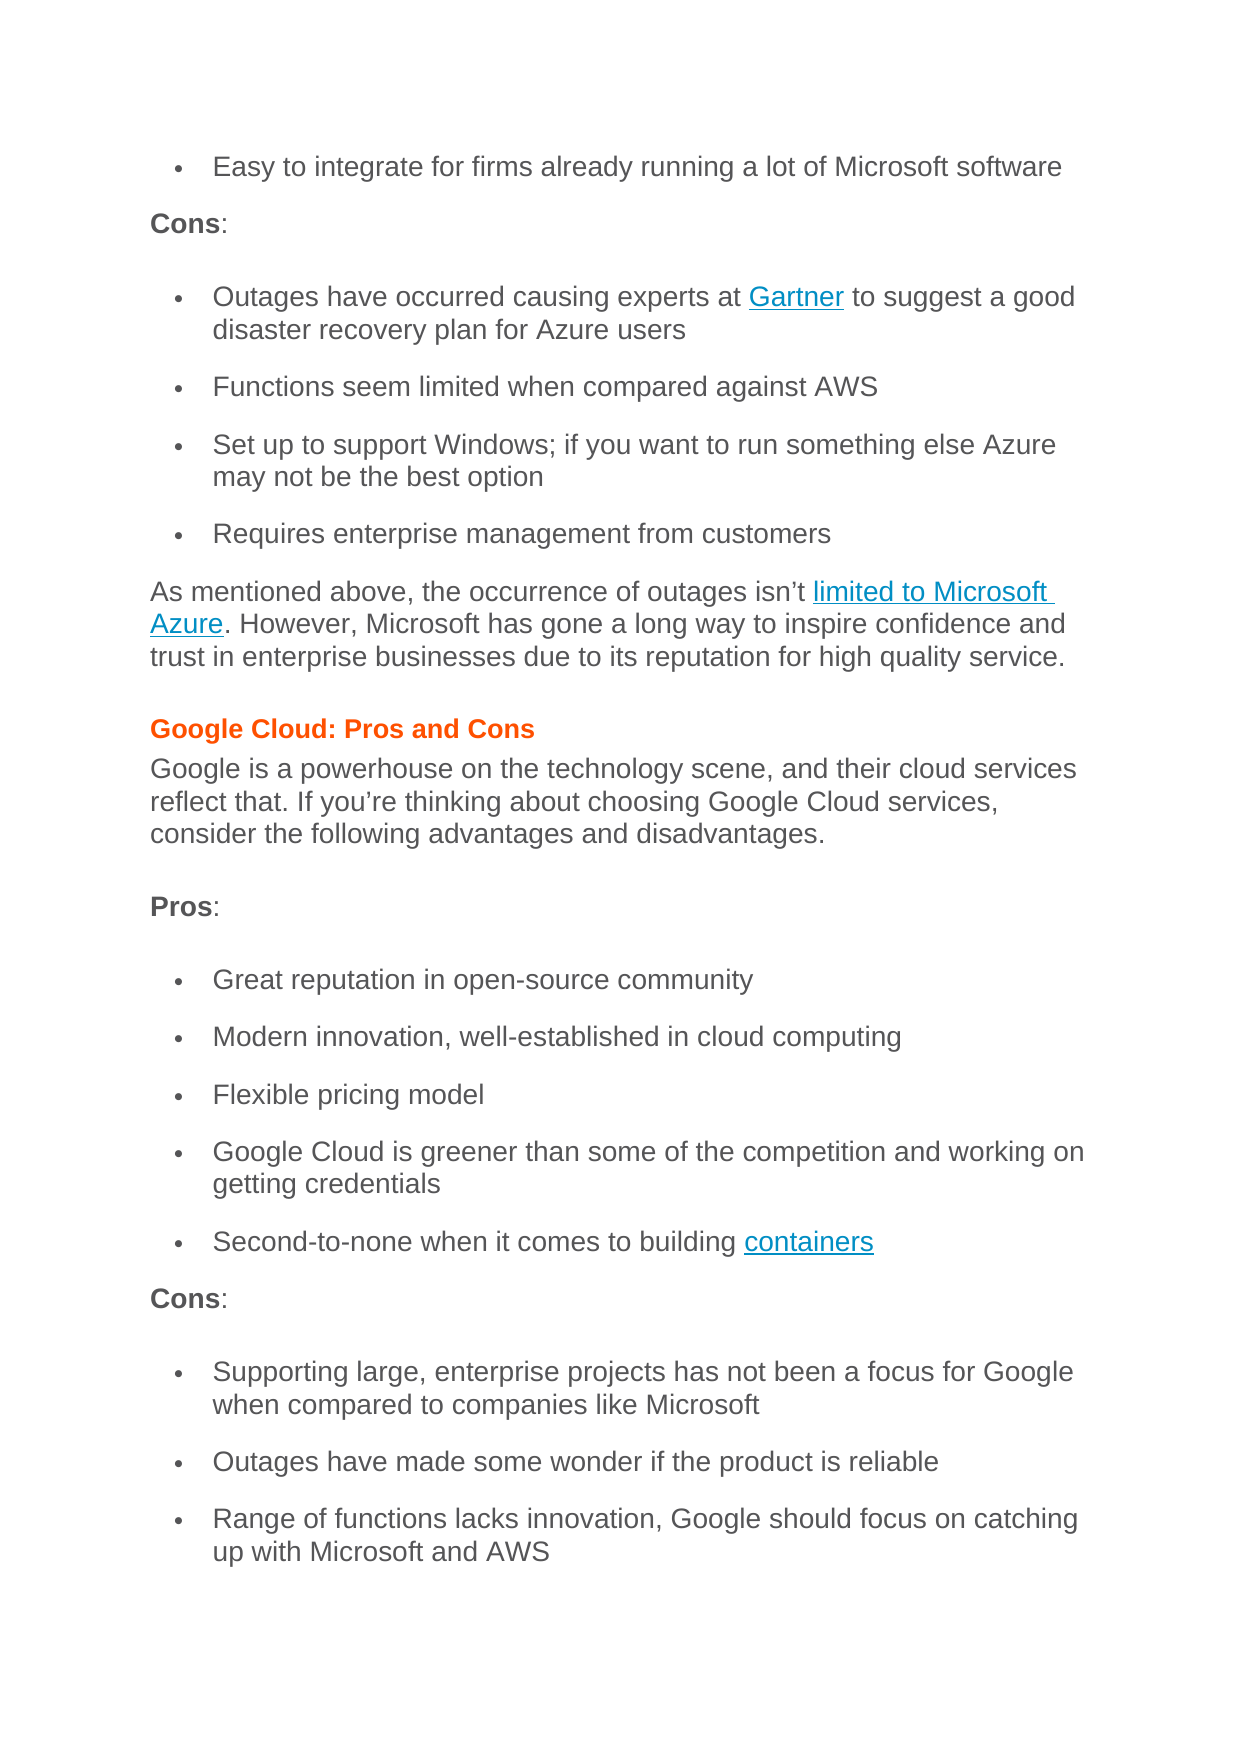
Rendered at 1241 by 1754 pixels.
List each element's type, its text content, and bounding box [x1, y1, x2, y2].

text Cons: [150, 207, 1090, 240]
list Set up to support Windows; if you want to run something else Azure may not be the best option [175, 428, 1090, 492]
list Easy to integrate for firms already running a lot of Microsoft software [175, 150, 1090, 182]
list Google Cloud is greener than some of the competition and working on getting credentials [175, 1135, 1090, 1200]
list Range of functions lacks innovation, Google should focus on catching up with Microsoft and AWS [175, 1502, 1090, 1567]
text Pros: [150, 890, 1090, 922]
list Functions seem limited when compared against AWS [175, 370, 1090, 403]
list Flexible pricing model [175, 1078, 1090, 1110]
list Outages have occurred causing experts at Gartner to suggest a good disaster recovery plan for Azure users [175, 280, 1090, 345]
list Requires enterprise management from customers [175, 517, 1090, 550]
list Modern innovation, well-established in cloud computing [175, 1020, 1090, 1053]
text Cons: [150, 1282, 1090, 1315]
list Outages have made some wonder if the product is reliable [175, 1445, 1090, 1477]
list Second-to-none when it comes to building containers [175, 1225, 1090, 1257]
text Google is a powerhouse on the technology scene, and their cloud services reflect that. If you’re thinking about choosing Google Cloud services, consider the following advantages and disadvantages. [150, 752, 1090, 849]
subtitle Google Cloud: Pros and Cons [150, 713, 1090, 744]
list Great reputation in open-source community [175, 963, 1090, 995]
text As mentioned above, the occurrence of outages isn’t limited to Microsoft Azure. However, Microsoft has gone a long way to inspire confidence and trust in enterprise businesses due to its reputation for high quality service. [150, 575, 1090, 672]
list Supporting large, enterprise projects has not been a focus for Google when compared to companies like Microsoft [175, 1355, 1090, 1420]
